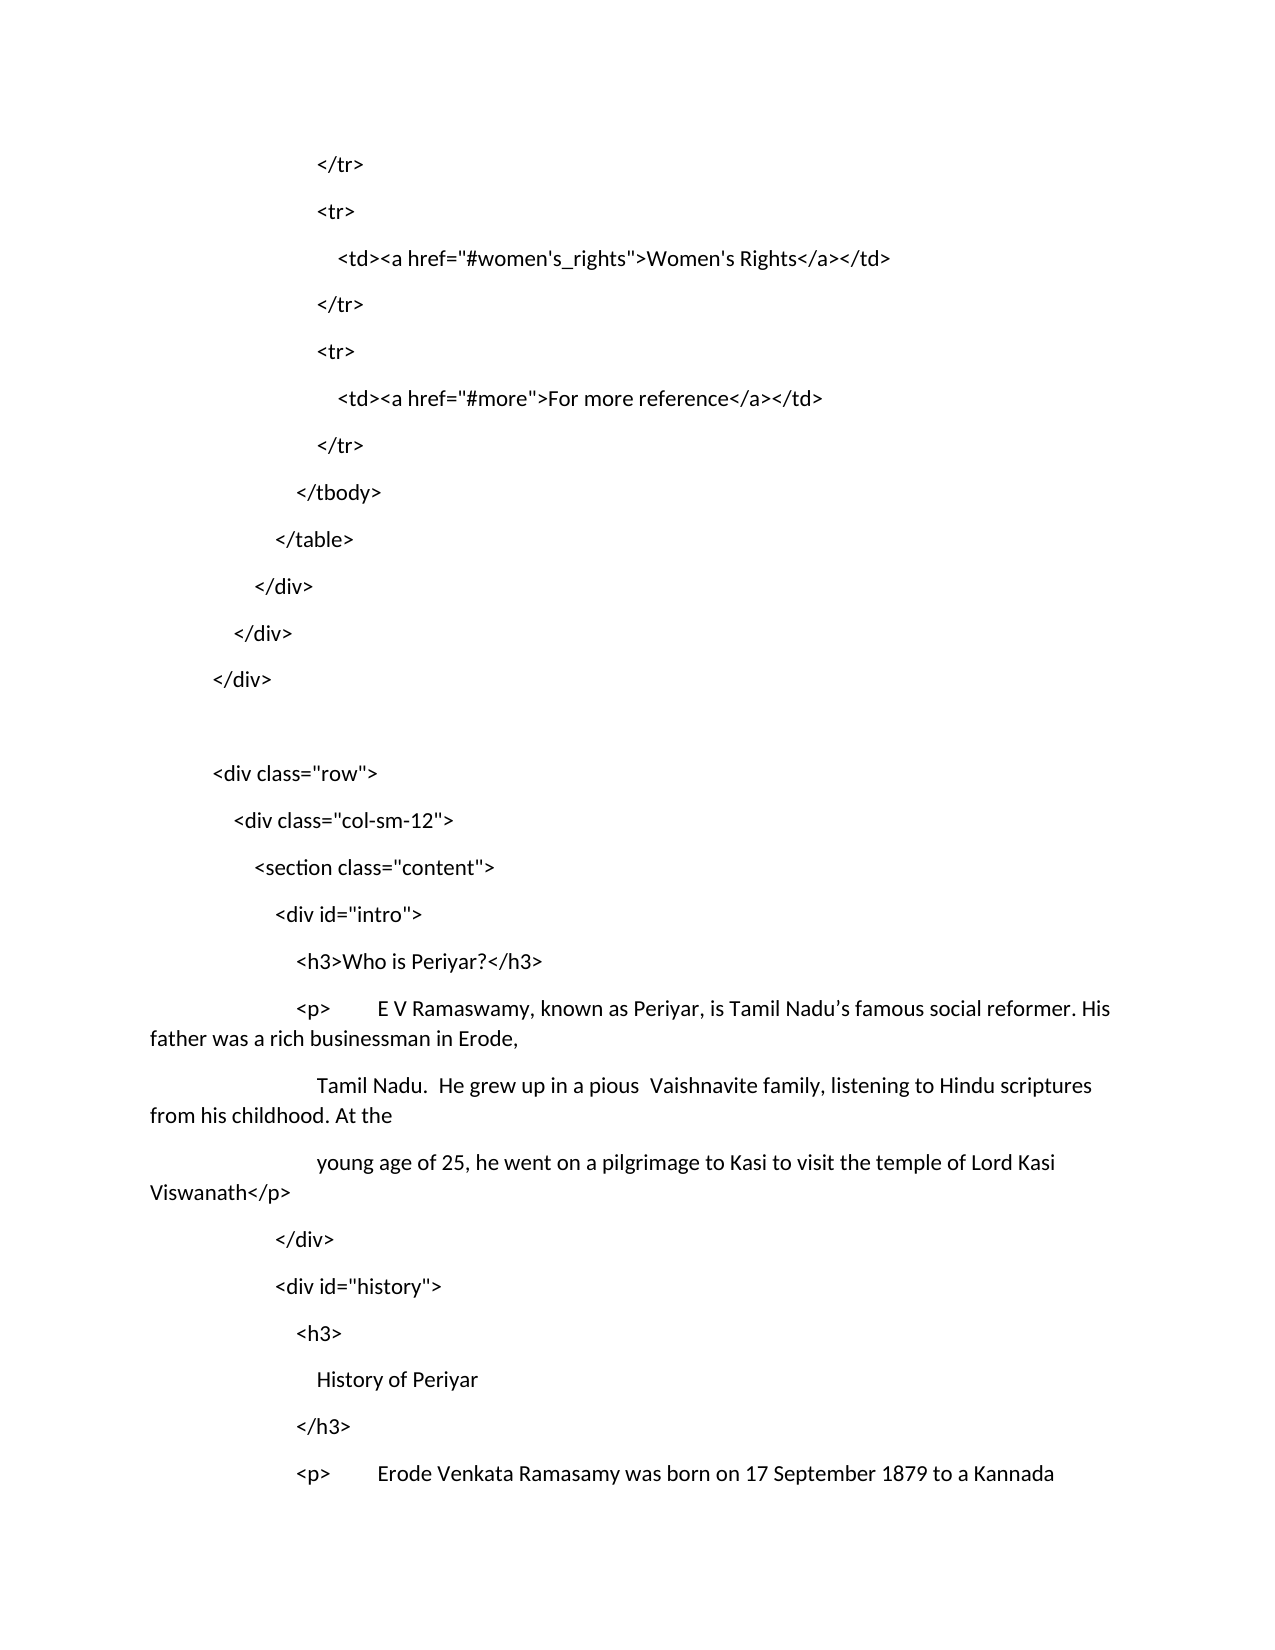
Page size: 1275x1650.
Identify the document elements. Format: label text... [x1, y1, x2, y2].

text </tr> [150, 150, 1125, 178]
text <td><a href="#women's_rights">Women's Rights</a></td> [150, 244, 1125, 272]
text <td><a href="#more">For more reference</a></td> [150, 384, 1125, 412]
text </tr> [150, 431, 1125, 459]
text Tamil Nadu. He grew up in a pious Vaishnavite family, listening to Hindu scriptures from his childhood. At the [150, 1071, 1125, 1129]
text <div class="row"> [150, 759, 1125, 787]
text <p> Erode Venkata Ramasamy was born on 17 September 1879 to a Kannada [150, 1459, 1125, 1487]
text <tr> [150, 197, 1125, 225]
text young age of 25, he went on a pilgrimage to Kasi to visit the temple of Lord Kasi Viswanath</p> [150, 1148, 1125, 1206]
text </div> [150, 619, 1125, 647]
text <p> E V Ramaswamy, known as Periyar, is Tamil Nadu’s famous social reformer. His father was a rich businessman in Erode, [150, 994, 1125, 1052]
text History of Periyar [150, 1366, 1125, 1394]
text </div> [150, 1225, 1125, 1253]
text </h3> [150, 1412, 1125, 1441]
text </div> [150, 572, 1125, 600]
text </div> [150, 666, 1125, 694]
text <h3> [150, 1319, 1125, 1347]
text </tr> [150, 291, 1125, 319]
text </tbody> [150, 478, 1125, 506]
text <div class="col-sm-12"> [150, 806, 1125, 834]
text <tr> [150, 337, 1125, 366]
text <section class="content"> [150, 853, 1125, 881]
text <h3>Who is Periyar?</h3> [150, 947, 1125, 975]
text </table> [150, 525, 1125, 553]
text <div id="history"> [150, 1272, 1125, 1300]
text <div id="intro"> [150, 900, 1125, 928]
